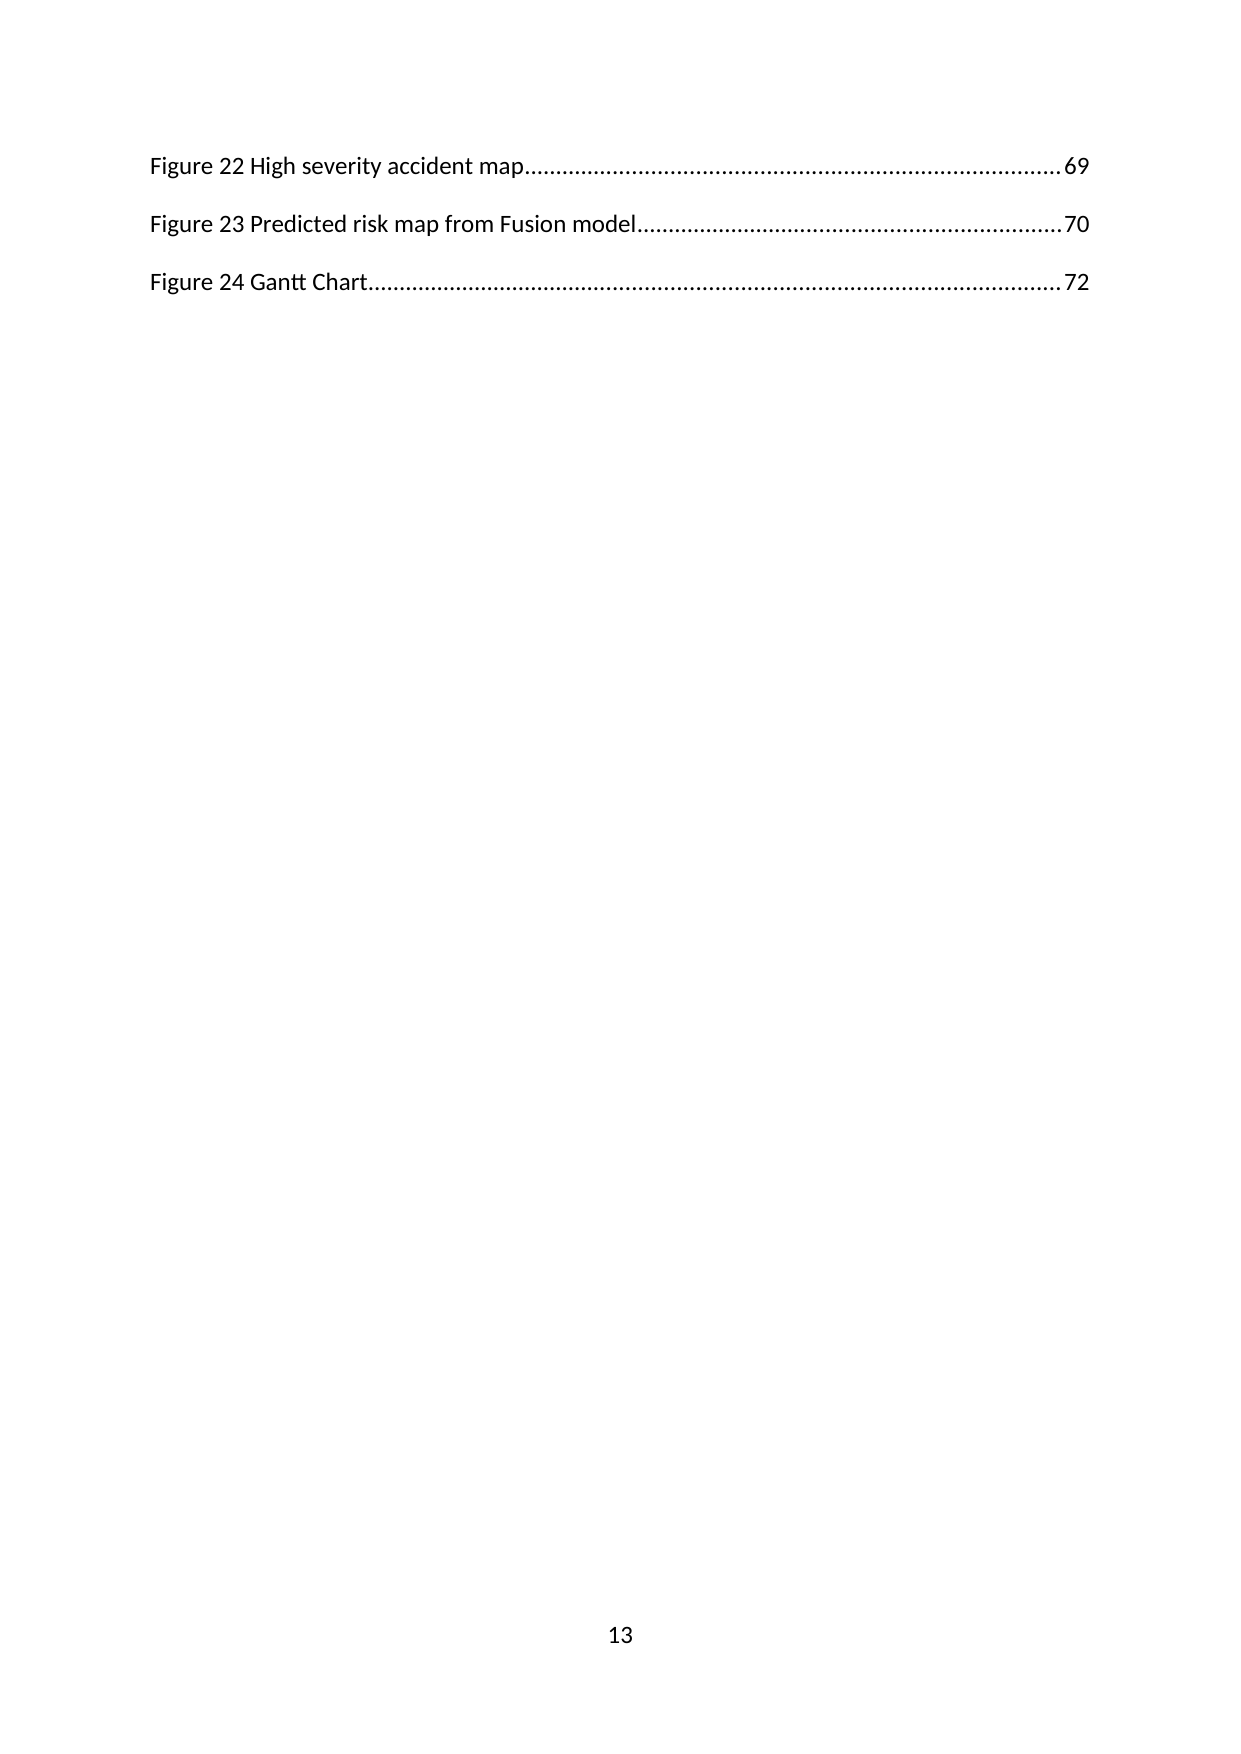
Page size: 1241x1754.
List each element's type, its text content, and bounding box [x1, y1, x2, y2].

text Figure 22 High severity accident map 69 [150, 150, 1090, 181]
text Figure 23 Predicted risk map from Fusion model 70 [150, 208, 1090, 239]
text Figure 24 Gantt Chart 72 [150, 266, 1090, 297]
